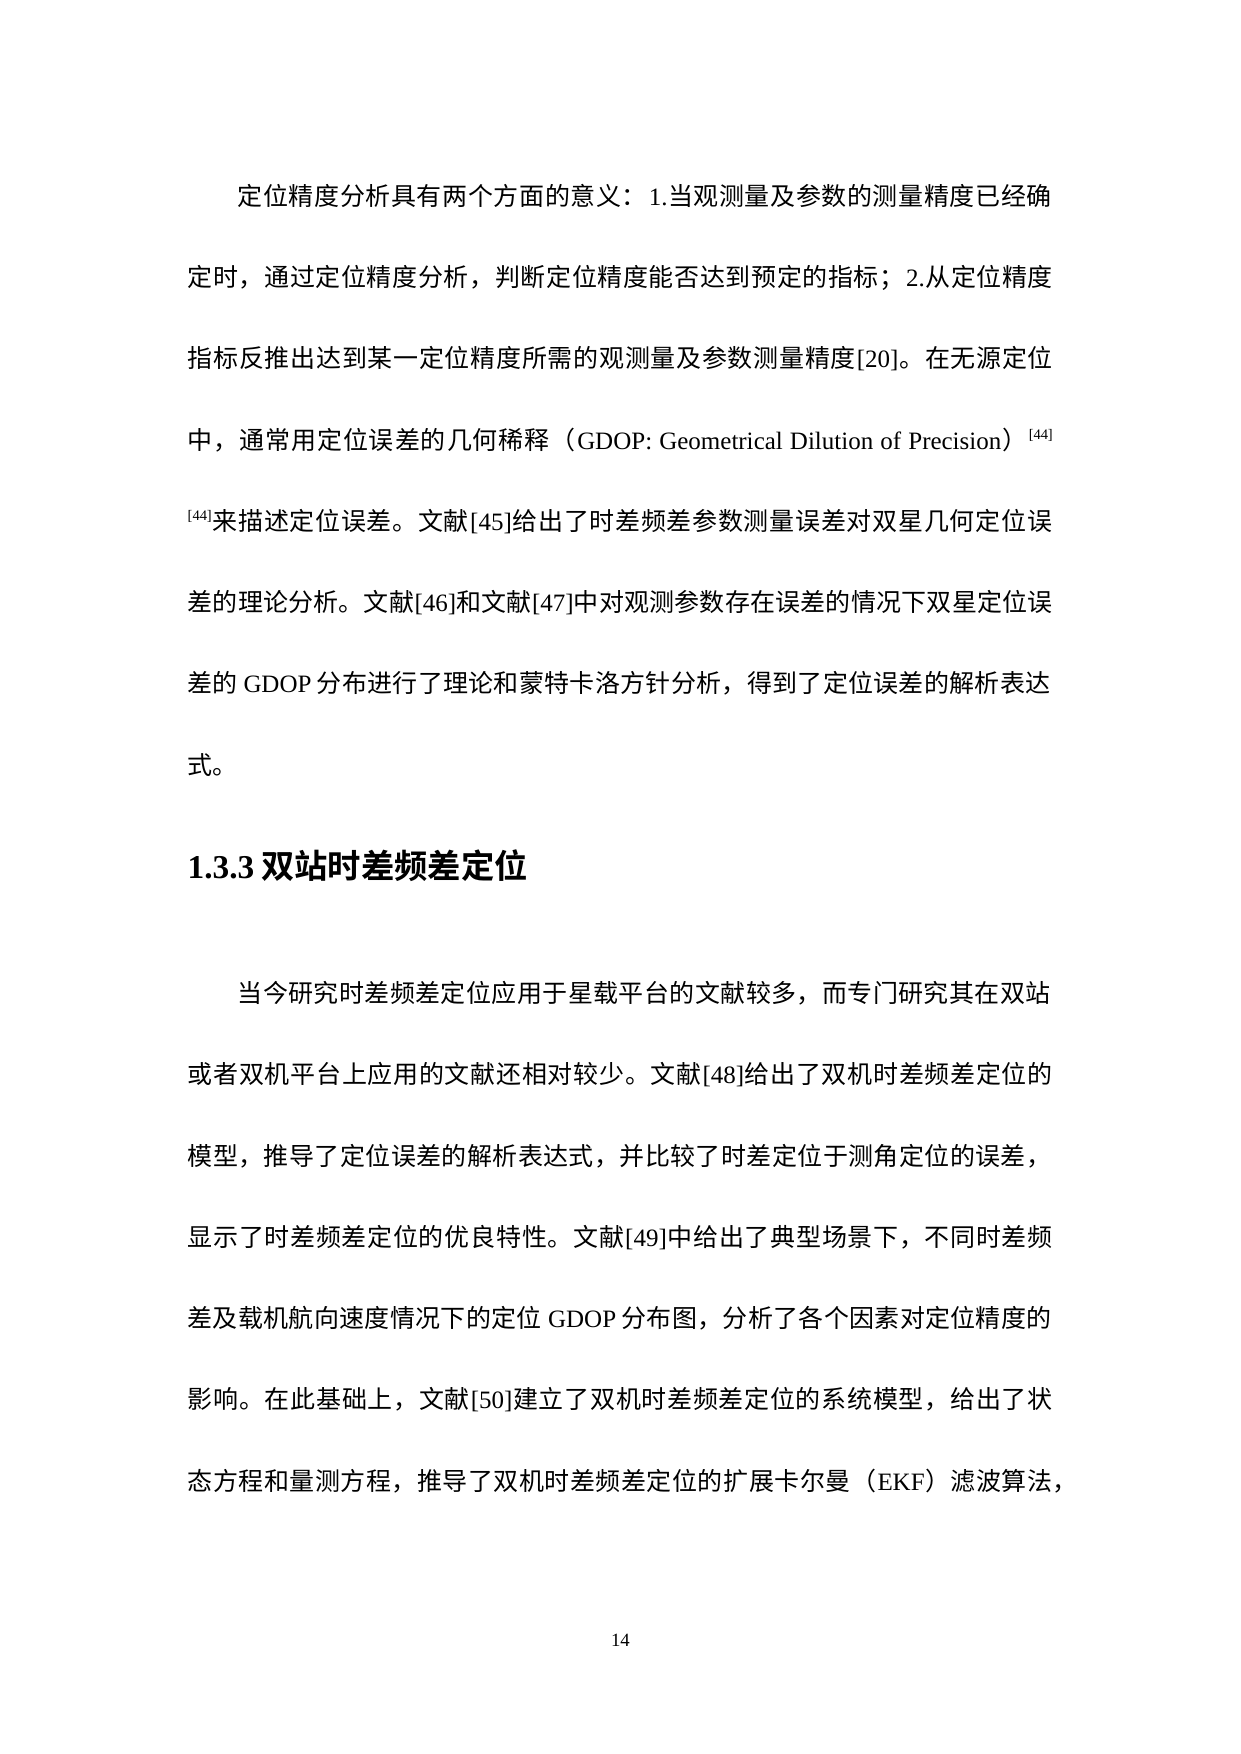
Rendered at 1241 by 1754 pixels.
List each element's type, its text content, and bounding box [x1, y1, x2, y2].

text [187, 959, 1053, 1512]
text 定位精度分析具有两个方面的意义：1.当观测量及参数的测量精度已经确定时，通过定位精度分析，判断定位精度能否达到预定的指标；2.从定位精度指标反推出达到某一定位精度所需的观测量及参数测量精度[20]。在无源定位中，通常用定位误差的几何稀释（GDOP: Geometrical Dilution of Precision）[44][44]来描述定位误差。文献[45]给出了时差频差参数测量误差对双星几何定位误差的理论分析。文献[46]和文献[47]中对观测参数存在误差的情况下双星定位误差的GDOP分布进行了理论和蒙特卡洛方针分析，得到了定位误差的解析表达式。 [187, 162, 1053, 796]
subtitle 1.3.3双站时差频差定位 [187, 832, 1053, 897]
